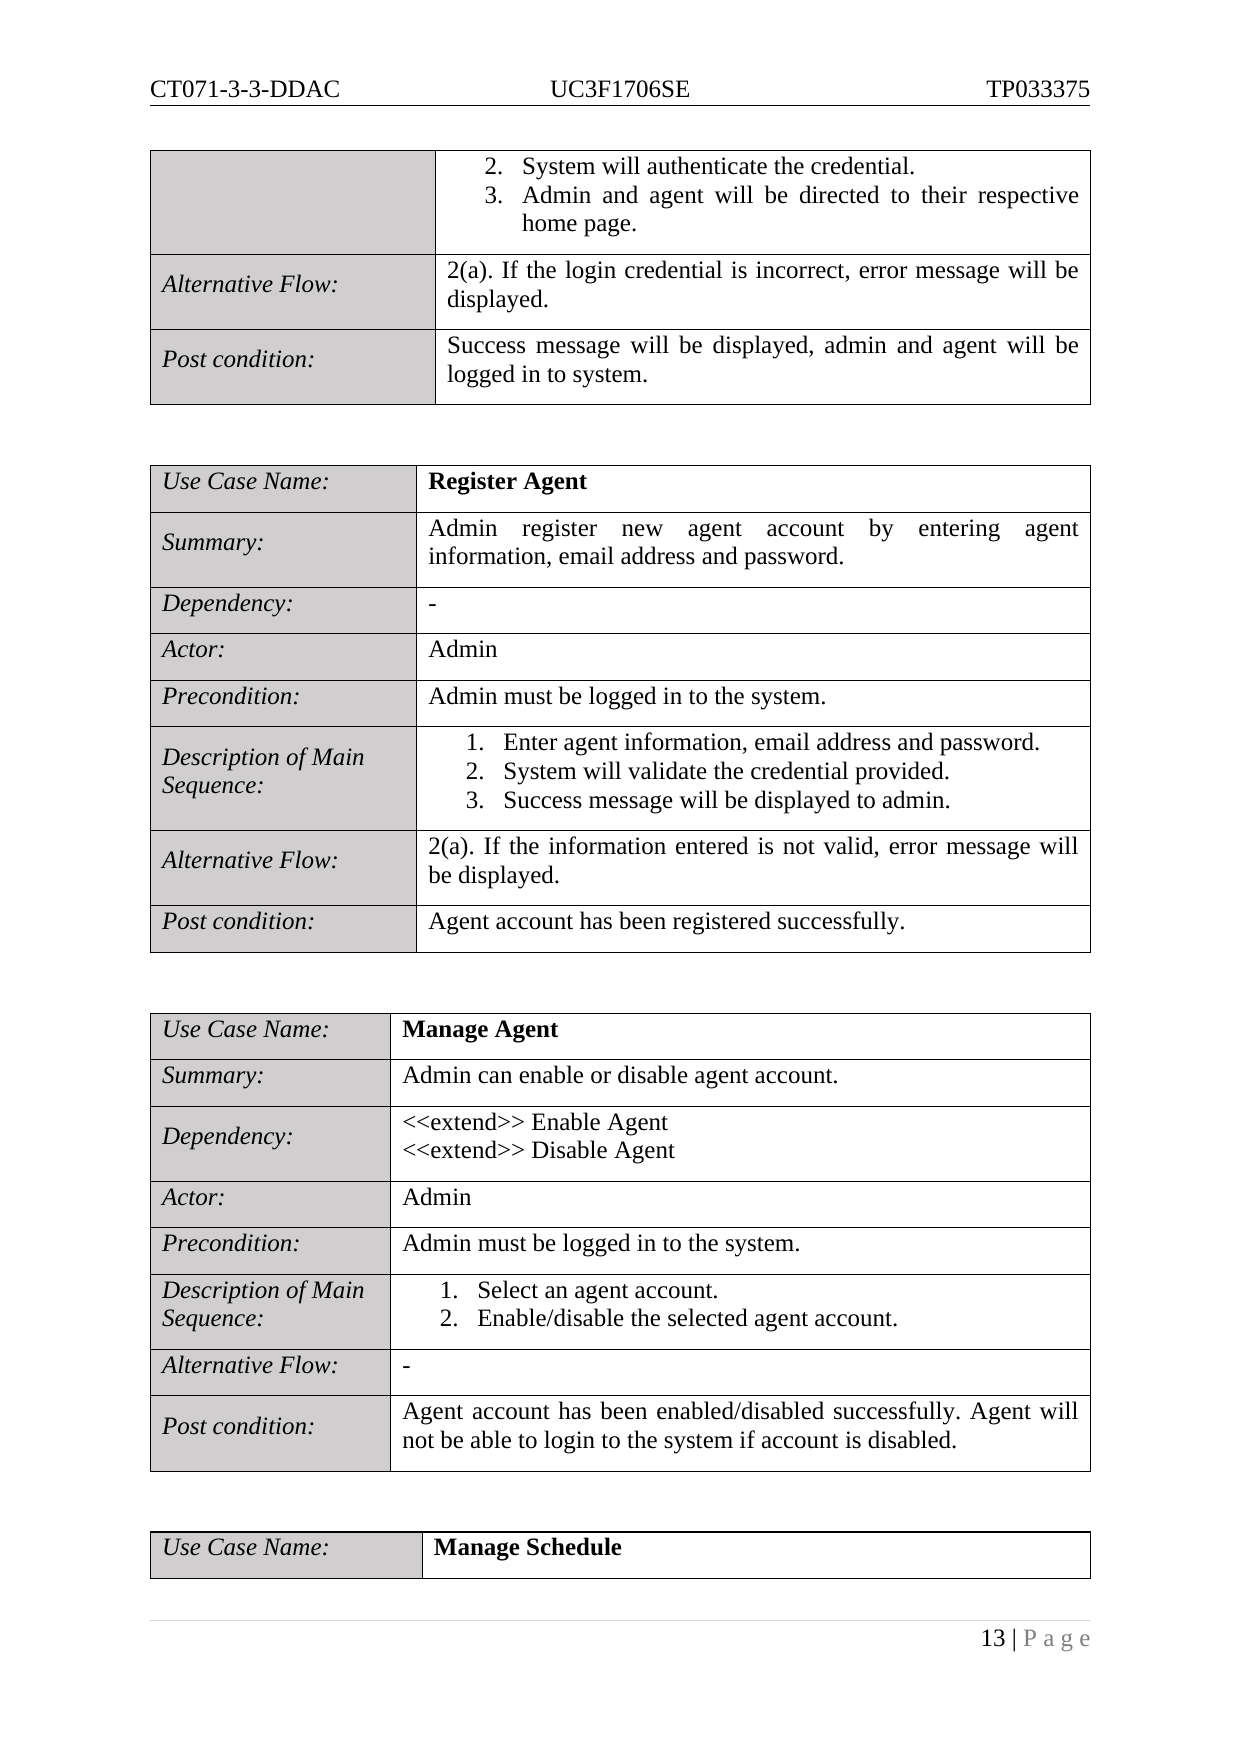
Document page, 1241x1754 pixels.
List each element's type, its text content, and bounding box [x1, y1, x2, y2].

table_cell Alternative Flow: [151, 831, 416, 905]
table_header Use Case Name: [151, 466, 416, 512]
table_cell Success message will be displayed, admin and agent will be logged in to system. [436, 330, 1090, 404]
table_cell 2(a). If the information entered is not valid, error message will be displayed. [417, 831, 1090, 905]
table_cell Alternative Flow: [151, 1350, 390, 1395]
table_cell Precondition: [151, 681, 416, 726]
table_header Use Case Name: [151, 1014, 390, 1059]
table_cell Actor: [151, 1182, 390, 1227]
table_header Register Agent [417, 466, 1090, 512]
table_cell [151, 151, 435, 254]
table_cell - [417, 588, 1090, 633]
table_cell Summary: [151, 513, 416, 587]
table_cell Admin must be logged in to the system. [417, 681, 1090, 726]
table_cell Agent account has been registered successfully. [417, 906, 1090, 952]
table_header Manage Agent [391, 1014, 1090, 1059]
table_cell Actor: [151, 634, 416, 680]
table_cell Description of Main Sequence: [151, 1275, 390, 1349]
table_cell Dependency: [151, 588, 416, 633]
table_cell Admin must be logged in to the system. [391, 1228, 1090, 1274]
table_cell Admin can enable or disable agent account. [391, 1060, 1090, 1106]
table_cell Summary: [151, 1060, 390, 1106]
table_cell Admin [391, 1182, 1090, 1227]
table_cell <<extend>> Enable Agent <<extend>> Disable Agent [391, 1107, 1090, 1181]
table_cell Select an agent account. Enable/disable the selected agent account. [391, 1275, 1090, 1349]
table_cell Agent account has been enabled/disabled successfully. Agent will not be able to login to the system if account is disabled. [391, 1396, 1090, 1471]
table_cell - [391, 1350, 1090, 1395]
table_cell Precondition: [151, 1228, 390, 1274]
table_cell Alternative Flow: [151, 255, 435, 329]
table_cell Dependency: [151, 1107, 390, 1181]
table_header Manage Schedule [423, 1533, 1090, 1578]
table_cell Post condition: [151, 906, 416, 952]
table_cell Description of Main Sequence: [151, 727, 416, 830]
table_cell 2(a). If the login credential is incorrect, error message will be displayed. [436, 255, 1090, 329]
table_cell Admin register new agent account by entering agent information, email address and password. [417, 513, 1090, 587]
table_cell Admin [417, 634, 1090, 680]
table_cell Post condition: [151, 330, 435, 404]
table_header Use Case Name: [151, 1533, 422, 1578]
table_cell Enter agent information, email address and password. System will validate the credential provided. Success message will be displayed to admin. [417, 727, 1090, 830]
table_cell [436, 151, 1090, 254]
table_cell Post condition: [151, 1396, 390, 1471]
